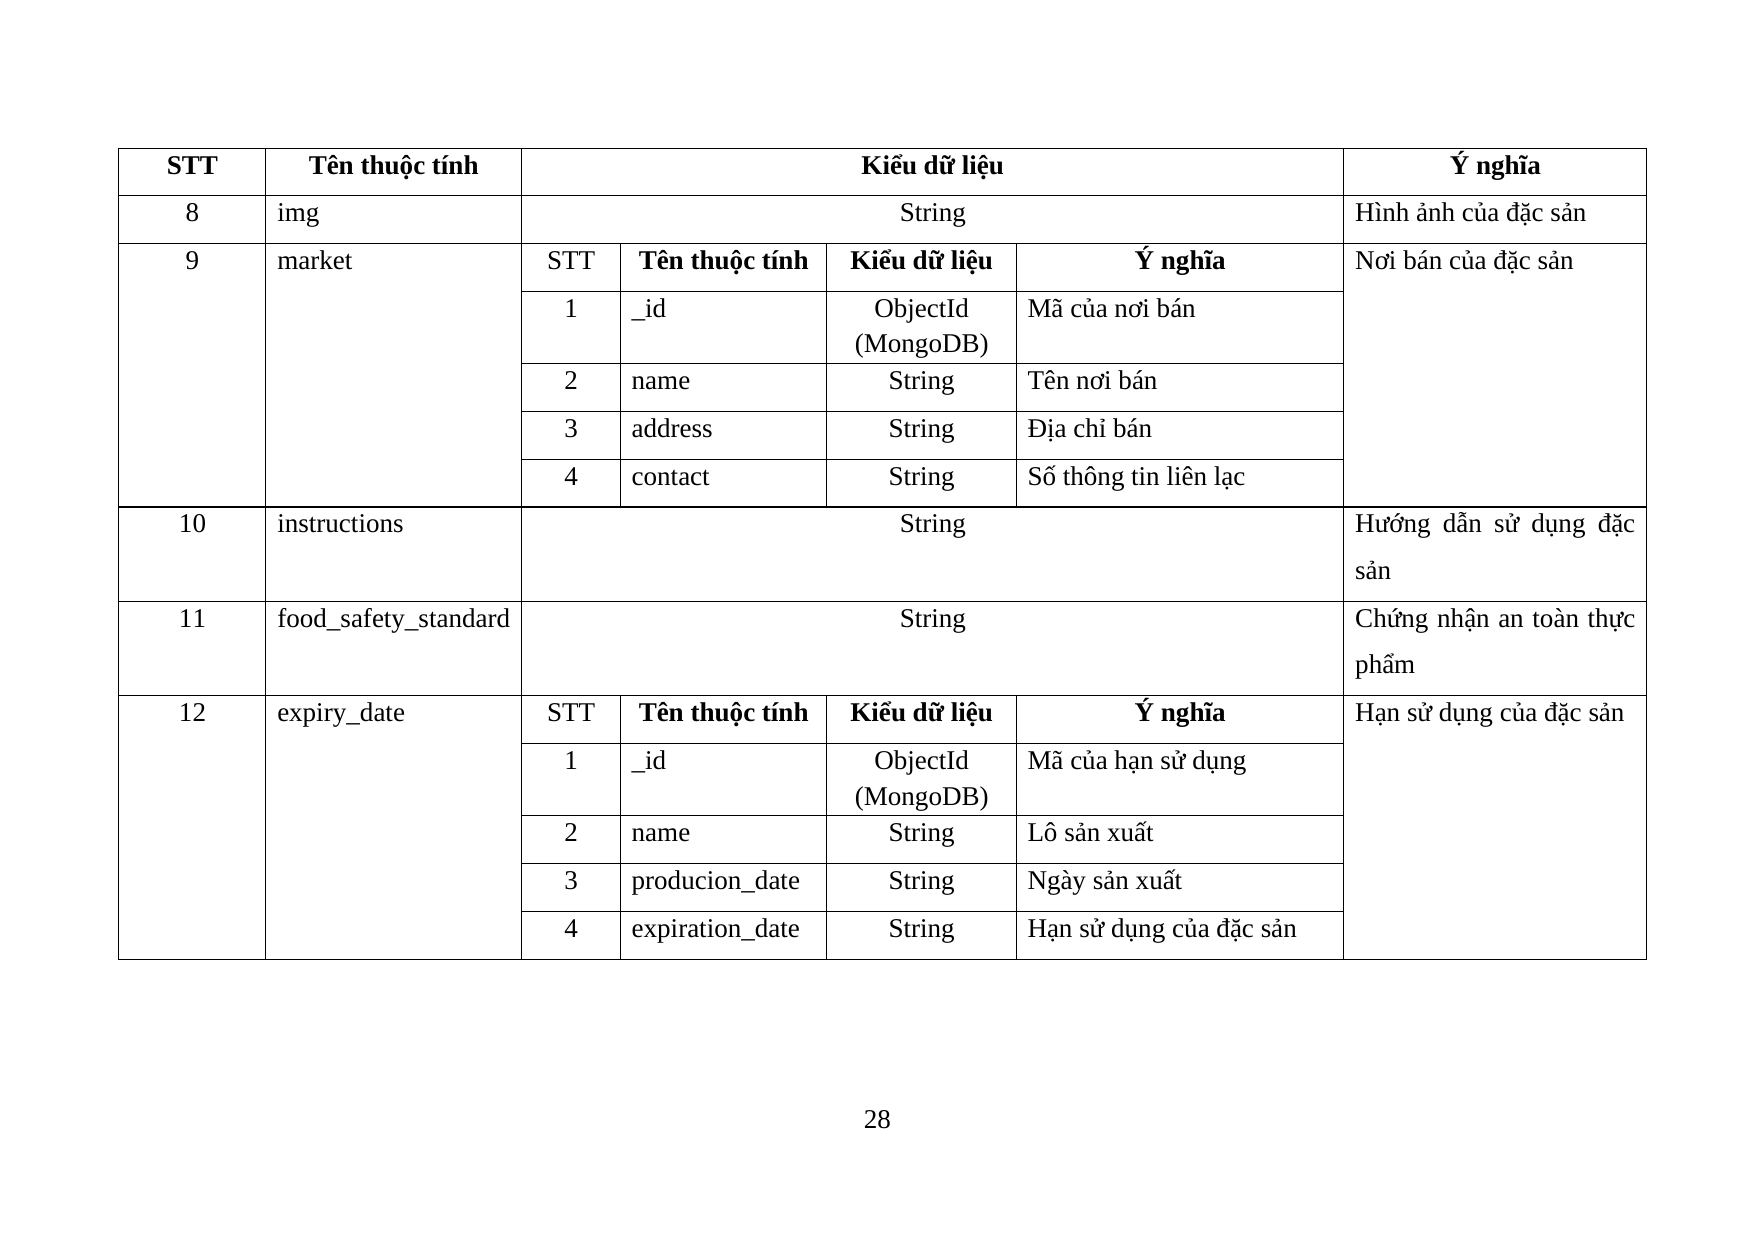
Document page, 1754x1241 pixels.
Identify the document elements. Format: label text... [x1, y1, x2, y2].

table_cell _id [621, 744, 826, 815]
table_cell Lô sản xuất [1017, 816, 1343, 863]
table_cell Kiểu dữ liệu [827, 244, 1016, 291]
table_cell Hạn sử dụng của đặc sản [1344, 696, 1646, 958]
table_cell 1 [522, 292, 620, 363]
table_cell market [266, 244, 521, 506]
table_cell producion_date [621, 864, 826, 911]
table_cell expiration_date [621, 912, 826, 958]
table_cell String [827, 364, 1016, 411]
table_cell Số thông tin liên lạc [1017, 460, 1343, 506]
table_cell _id [621, 292, 826, 363]
table_cell expiry_date [266, 696, 521, 958]
table_cell Hình ảnh của đặc sản [1344, 196, 1646, 243]
table_cell String [827, 864, 1016, 911]
table_cell Mã của nơi bán [1017, 292, 1343, 363]
table_header STT [119, 149, 265, 195]
table_header Kiểu dữ liệu [522, 149, 1343, 195]
table_cell String [827, 460, 1016, 506]
table_cell img [266, 196, 521, 243]
table_cell 3 [522, 412, 620, 459]
table_cell STT [522, 696, 620, 743]
table_cell Kiểu dữ liệu [827, 696, 1016, 743]
table_cell 8 [119, 196, 265, 243]
table_cell Tên thuộc tính [621, 696, 826, 743]
table_cell String [522, 508, 1343, 601]
table_cell Tên thuộc tính [621, 244, 826, 291]
table_cell name [621, 816, 826, 863]
table_cell name [621, 364, 826, 411]
table_header Tên thuộc tính [266, 149, 521, 195]
table_cell String [827, 412, 1016, 459]
table_cell Nơi bán của đặc sản [1344, 244, 1646, 506]
table_cell Chứng nhận an toàn thực phẩm [1344, 602, 1646, 695]
table_cell food_safety_standard [266, 602, 521, 695]
table_cell 10 [119, 508, 265, 601]
table_cell Ý nghĩa [1017, 696, 1343, 743]
table_cell ObjectId (MongoDB) [827, 292, 1016, 363]
table_cell 2 [522, 816, 620, 863]
table_cell String [827, 912, 1016, 958]
table_cell Mã của hạn sử dụng [1017, 744, 1343, 815]
table_cell 12 [119, 696, 265, 958]
table_cell Ý nghĩa [1017, 244, 1343, 291]
table_cell STT [522, 244, 620, 291]
table_cell Địa chỉ bán [1017, 412, 1343, 459]
table_cell Hạn sử dụng của đặc sản [1017, 912, 1343, 958]
table_cell contact [621, 460, 826, 506]
table_cell 3 [522, 864, 620, 911]
table_cell 4 [522, 460, 620, 506]
table_cell instructions [266, 508, 521, 601]
table_cell Ngày sản xuất [1017, 864, 1343, 911]
table_cell ObjectId (MongoDB) [827, 744, 1016, 815]
table_cell 2 [522, 364, 620, 411]
table_cell 11 [119, 602, 265, 695]
table_cell Tên nơi bán [1017, 364, 1343, 411]
table_cell Hướng dẫn sử dụng đặc sản [1344, 508, 1646, 601]
table_cell String [827, 816, 1016, 863]
table_cell 4 [522, 912, 620, 958]
table_cell String [522, 196, 1343, 243]
table_cell String [522, 602, 1343, 695]
table_cell address [621, 412, 826, 459]
table_cell 9 [119, 244, 265, 506]
table_cell 1 [522, 744, 620, 815]
table_header Ý nghĩa [1344, 149, 1646, 195]
